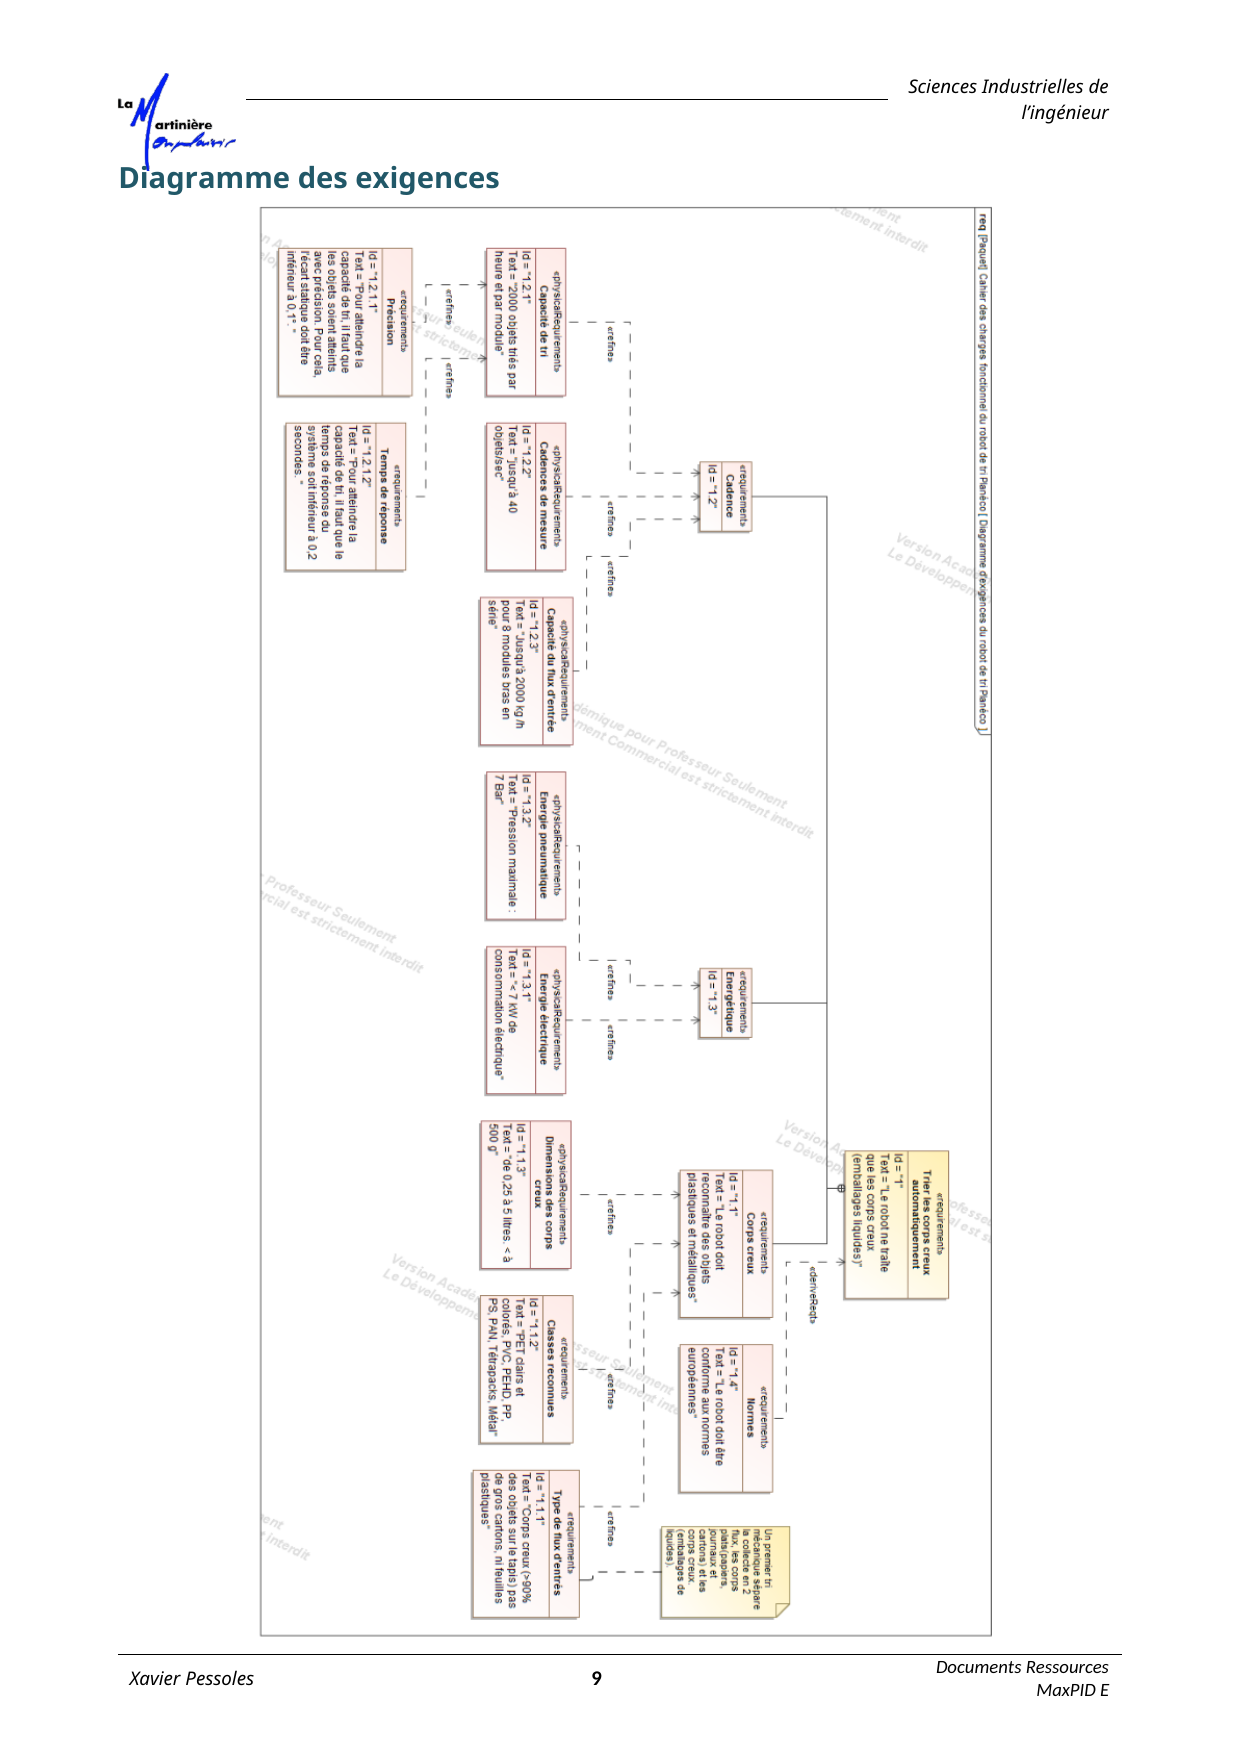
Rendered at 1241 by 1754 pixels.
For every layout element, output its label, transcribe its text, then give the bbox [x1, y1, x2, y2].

subtitle Diagramme des exigences [118, 157, 1122, 197]
picture [117, 73, 236, 171]
picture [248, 204, 996, 1648]
